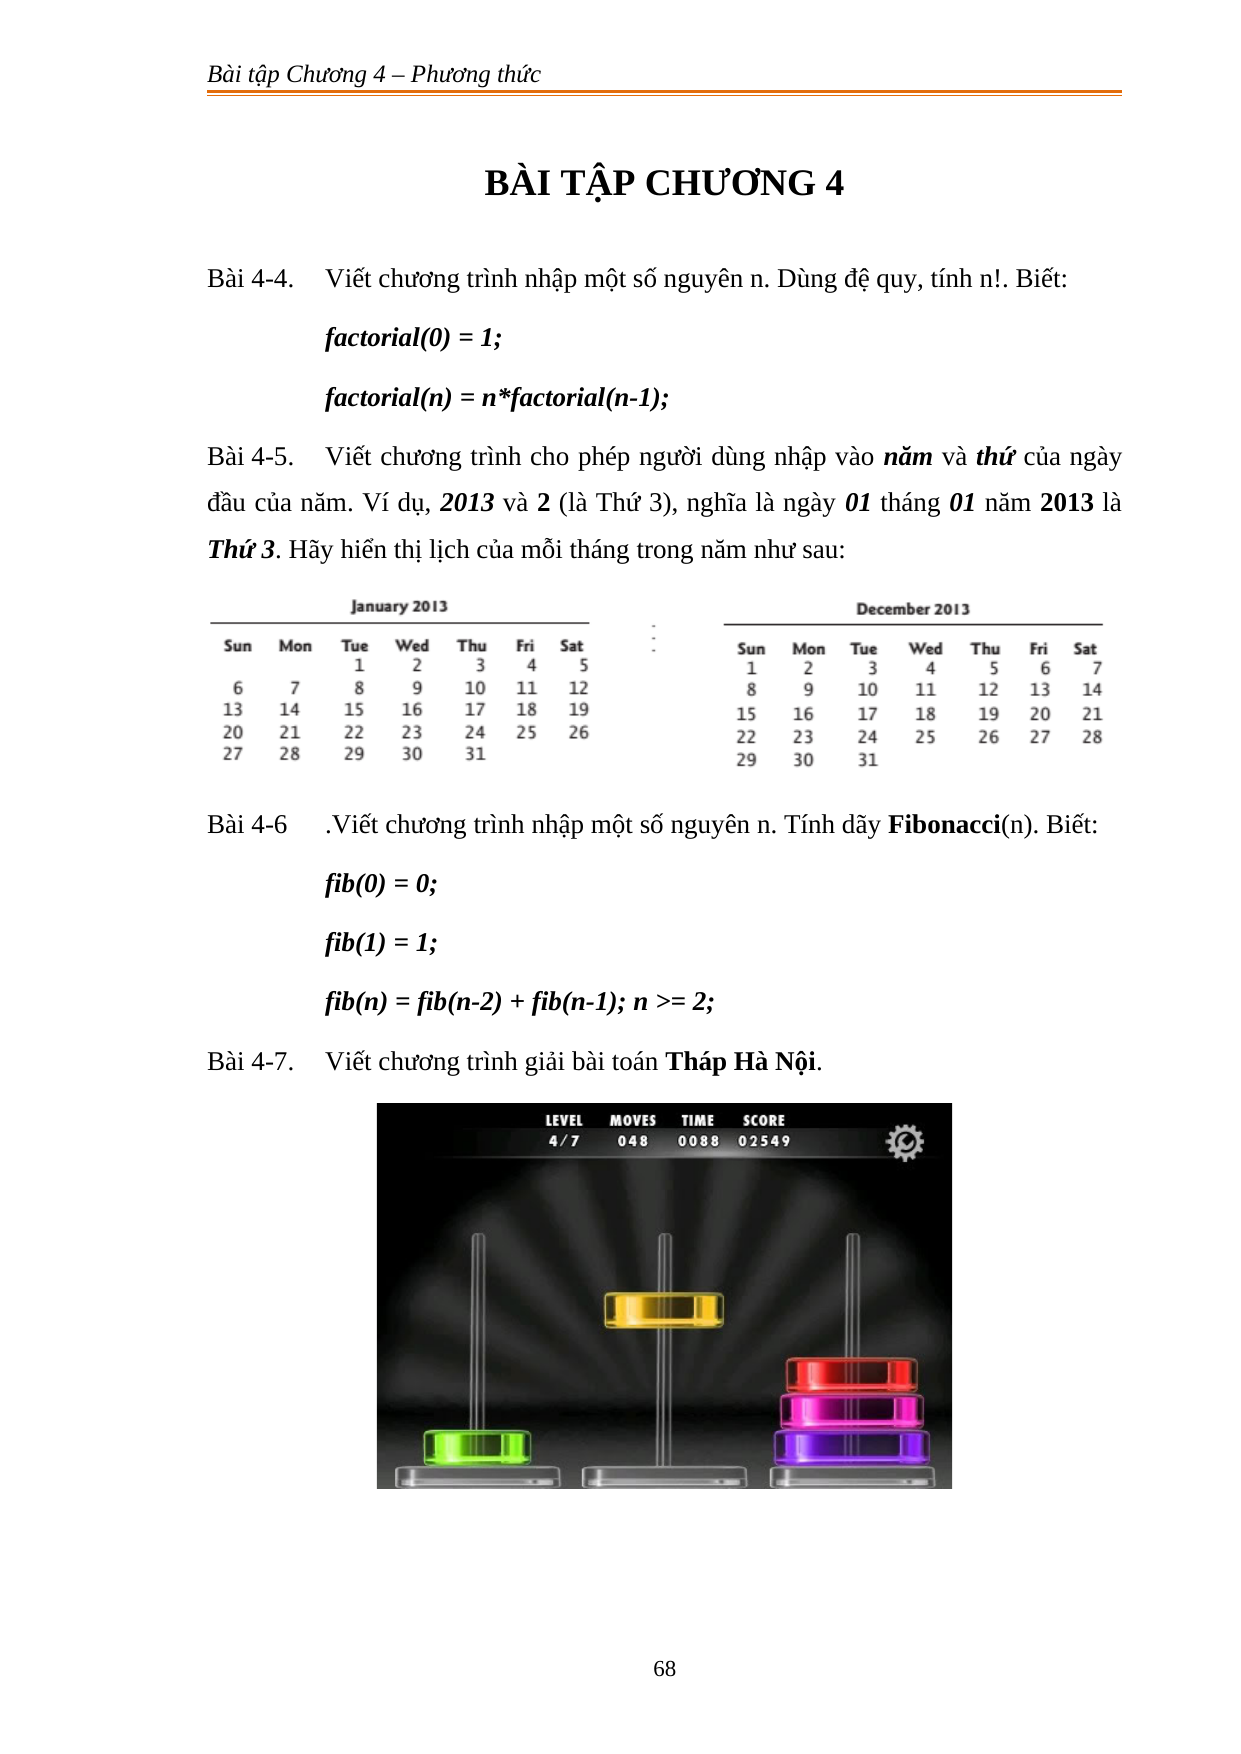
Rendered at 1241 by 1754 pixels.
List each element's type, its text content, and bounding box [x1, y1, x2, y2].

picture [376, 1103, 953, 1489]
text fib(0) = 0; [325, 867, 1122, 898]
text factorial(0) = 1; [325, 322, 1122, 353]
text fib(n) = fib(n-2) + fib(n-1); n >= 2; [325, 985, 1122, 1017]
subtitle BÀI TẬP CHƯƠNG 4 [207, 160, 1122, 203]
text factorial(n) = n*factorial(n-1); [325, 381, 1122, 412]
text fib(1) = 1; [325, 926, 1122, 957]
picture [206, 592, 1123, 780]
